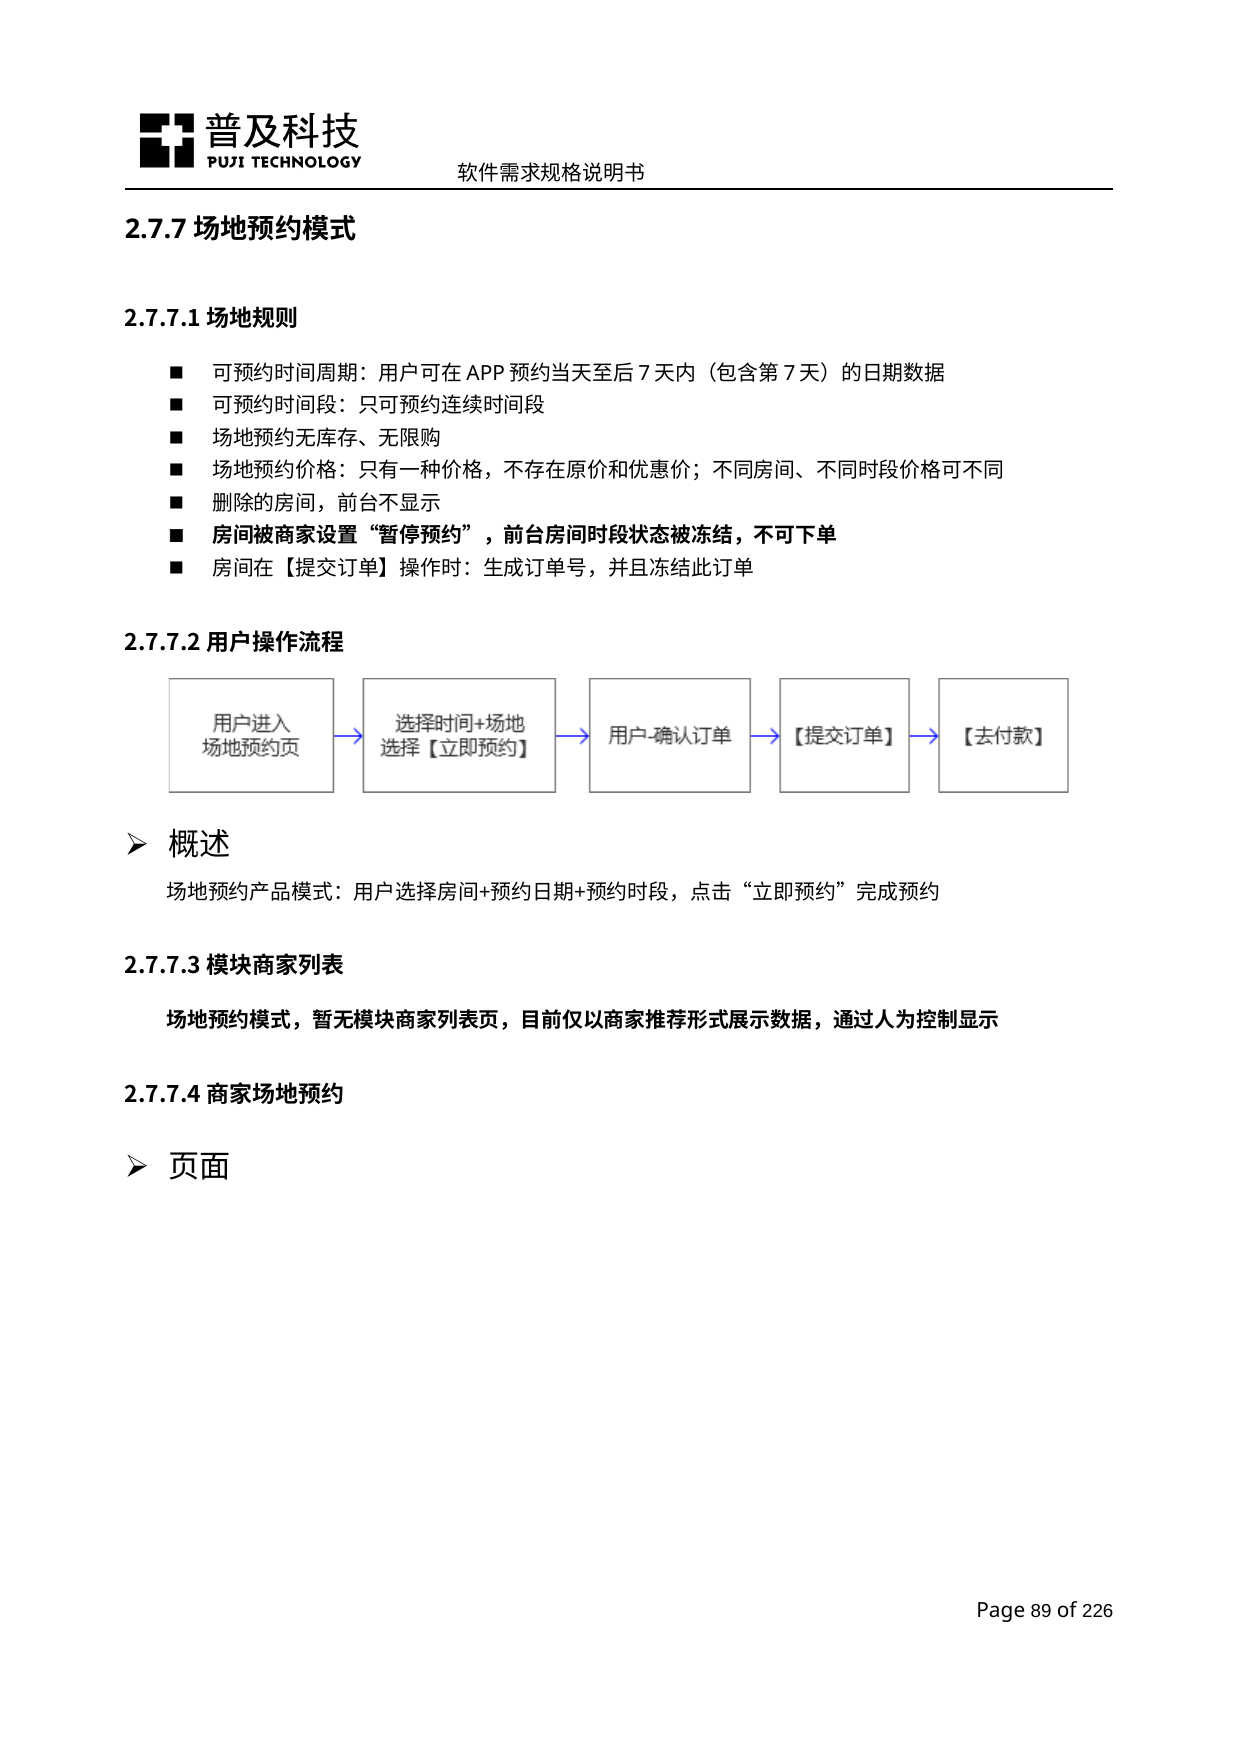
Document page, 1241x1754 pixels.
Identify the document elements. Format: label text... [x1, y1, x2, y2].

list 页面 [124, 1131, 1113, 1196]
text 场地预约产品模式：用户选择房间+预约日期+预约时段，点击“立即预约”完成预约 [124, 874, 1113, 906]
list 房间被商家设置“暂停预约”，前台房间时段状态被冻结，不可下单 [168, 518, 1113, 550]
list 场地预约价格：只有一种价格，不存在原价和优惠价；不同房间、不同时段价格可不同 [168, 453, 1113, 485]
text 场地预约模式，暂无模块商家列表页，目前仅以商家推荐形式展示数据，通过人为控制显示 [124, 1003, 1113, 1035]
list 可预约时间段：只可预约连续时间段 [168, 388, 1113, 420]
subtitle 商家场地预约 [124, 1060, 1113, 1125]
subtitle 模块商家列表 [124, 931, 1113, 996]
list 房间在【提交订单】操作时：生成订单号，并且冻结此订单 [168, 550, 1113, 583]
list 删除的房间，前台不显示 [168, 485, 1113, 518]
list 可预约时间周期：用户可在APP预约当天至后7天内（包含第7天）的日期数据 [168, 355, 1113, 388]
picture [124, 103, 365, 180]
list 场地预约无库存、无限购 [168, 420, 1113, 453]
subtitle 用户操作流程 [124, 608, 1113, 673]
list 概述 [124, 809, 1113, 874]
picture [168, 678, 1069, 793]
subtitle 场地规则 [124, 284, 1113, 349]
subtitle 场地预约模式 [124, 194, 1113, 259]
